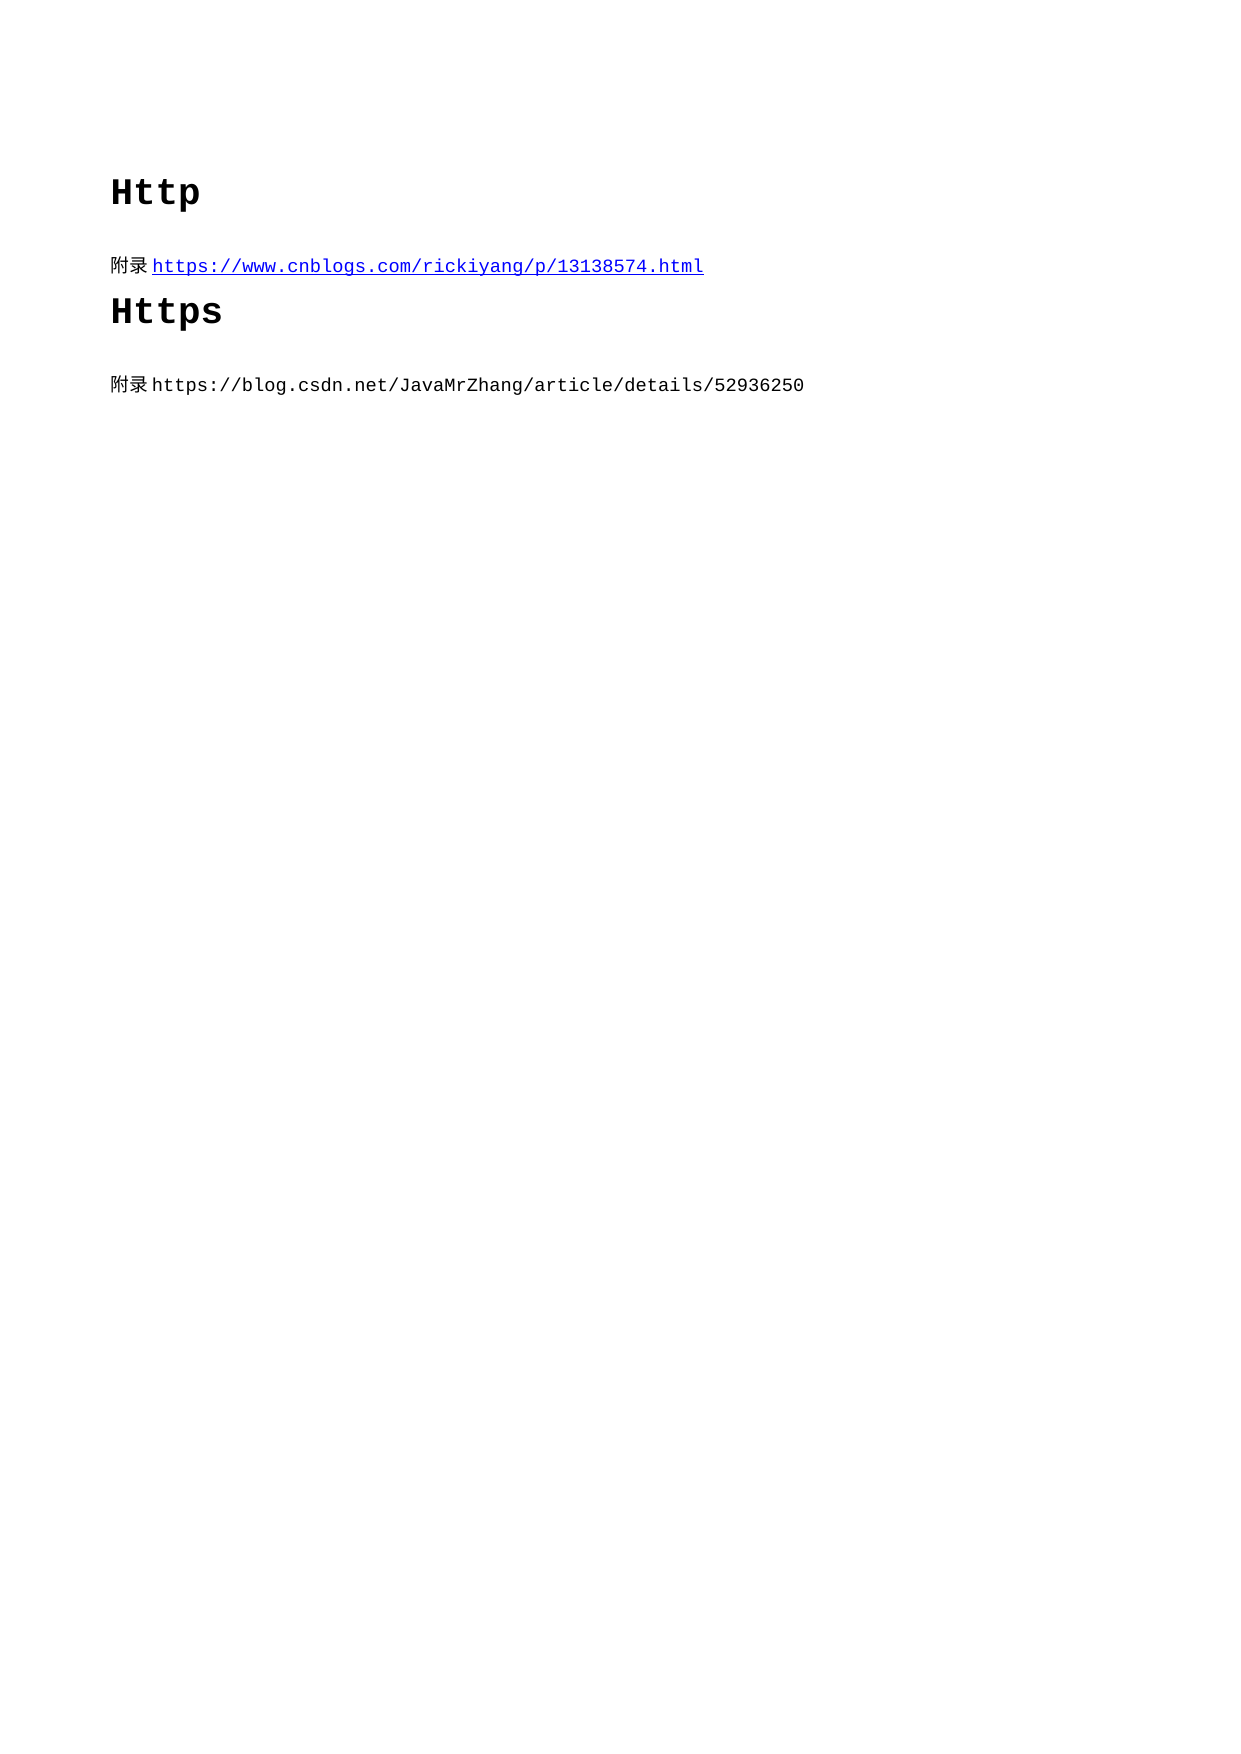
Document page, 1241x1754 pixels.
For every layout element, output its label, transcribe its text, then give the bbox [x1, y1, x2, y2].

text 附录 https://www.cnblogs.com/rickiyang/p/13138574.html [110, 248, 1139, 281]
subtitle Https [110, 281, 1139, 346]
subtitle Http [110, 162, 1139, 227]
text 附录https://blog.csdn.net/JavaMrZhang/article/details/52936250 [110, 367, 1139, 399]
